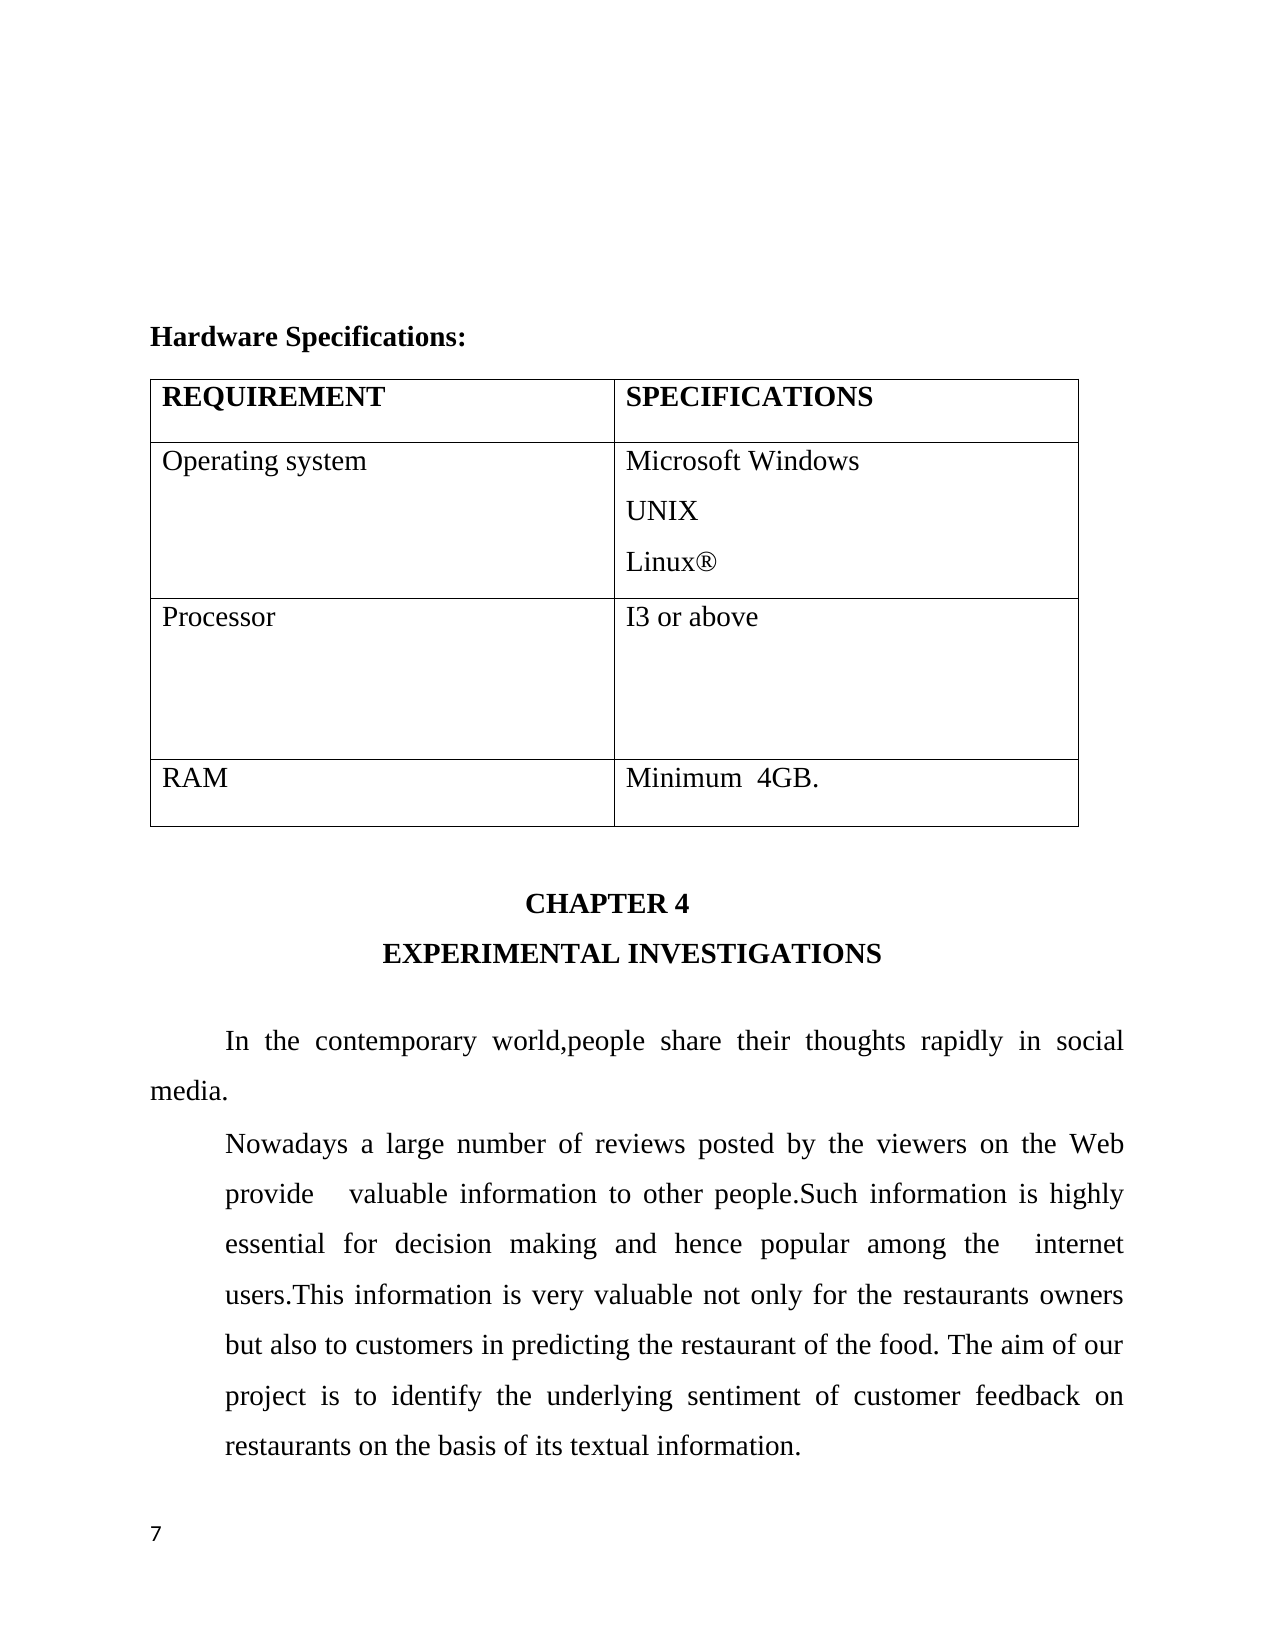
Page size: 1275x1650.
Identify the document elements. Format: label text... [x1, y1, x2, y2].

text EXPERIMENTAL INVESTIGATIONS [300, 937, 1125, 970]
table_cell Operating system [151, 443, 614, 598]
table_cell Minimum 4GB. [615, 760, 1078, 826]
table_header REQUIREMENT [151, 380, 614, 442]
table_cell Processor [151, 599, 614, 759]
table_cell RAM [151, 760, 614, 826]
table_cell Microsoft Windows UNIX Linux® [615, 443, 1078, 598]
text CHAPTER 4 [450, 886, 1125, 920]
table_cell I3 or above [615, 599, 1078, 759]
text Nowadays a large number of reviews posted by the viewers on the Web provide valuable information to other people.Such information is highly essential for decision making and hence popular among the internet users.This information is very valuable not only for the restaurants owners but also to customers in predicting the restaurant of the food. The aim of our project is to identify the underlying sentiment of customer feedback on restaurants on the basis of its textual information. [225, 1126, 1125, 1461]
text In the contemporary world,people share their thoughts rapidly in social media. [150, 1023, 1125, 1107]
table_header SPECIFICATIONS [615, 380, 1078, 442]
text Hardware Specifications: [150, 319, 1125, 353]
